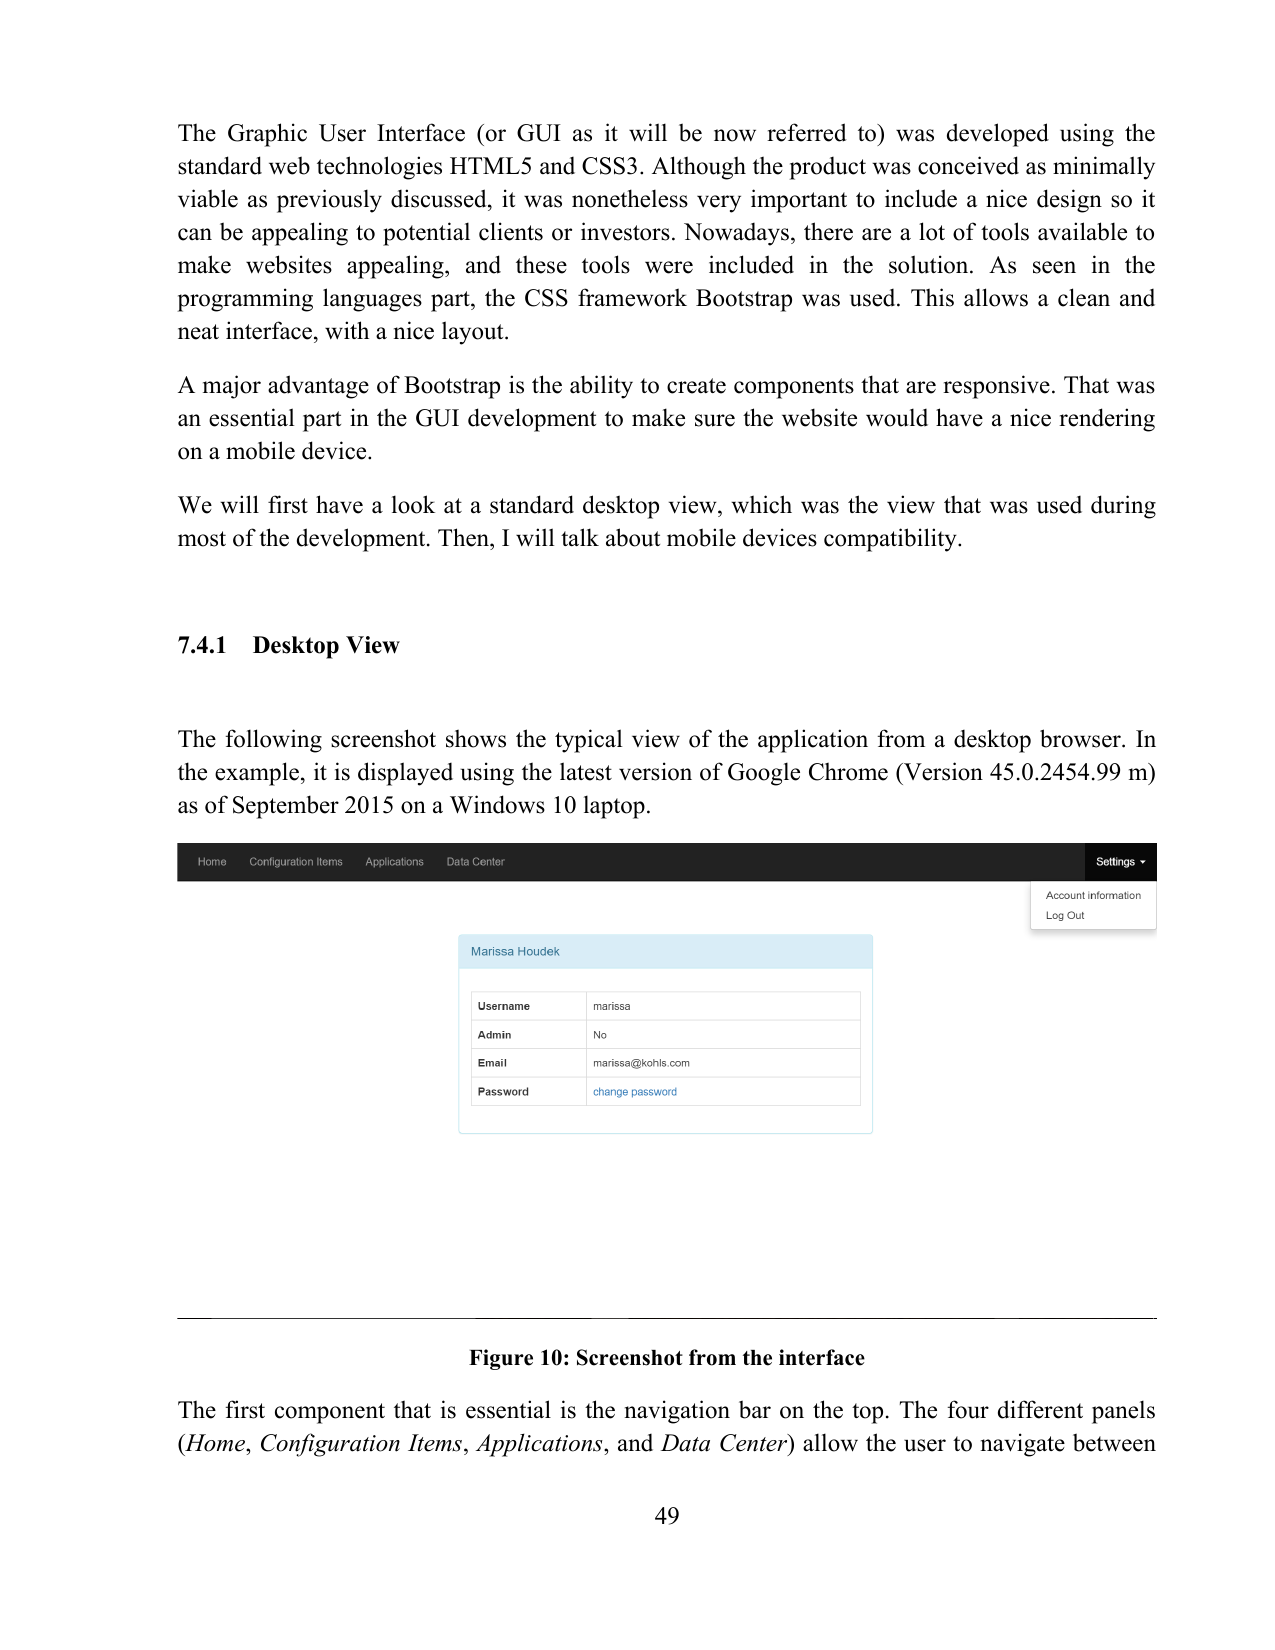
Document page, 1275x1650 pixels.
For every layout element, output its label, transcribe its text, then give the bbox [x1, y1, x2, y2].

picture [177, 843, 1157, 1319]
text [177, 1395, 1157, 1457]
text A major advantage of Bootstrap is the ability to create components that are responsive. That was an essential part in the GUI development to make sure the website would have a nice rendering on a mobile device. [177, 370, 1157, 465]
text The following screenshot shows the typical view of the application from a desktop browser. In the example, it is displayed using the latest version of Google Chrome (Version 45.0.2454.99 m) as of September 2015 on a Windows 10 laptop. [177, 724, 1157, 818]
text The Graphic User Interface (or GUI as it will be now referred to) was developed using the standard web technologies HTML5 and CSS3. Although the product was conceived as minimally viable as previously discussed, it was nonetheless very important to include a nice design so it can be appealing to potential clients or investors. Nowadays, there are a lot of tools available to make websites appealing, and these tools were included in the solution. As seen in the programming languages part, the CSS framework Bootstrap was used. This allows a clean and neat interface, with a nice layout. [177, 118, 1157, 345]
text We will first have a look at a standard desktop view, which was the view that was used during most of the development. Then, I will talk about mobile devices compatibility. [177, 490, 1157, 552]
text Figure 10: Screenshot from the interface [177, 1344, 1157, 1370]
subtitle Desktop View [177, 631, 1157, 659]
